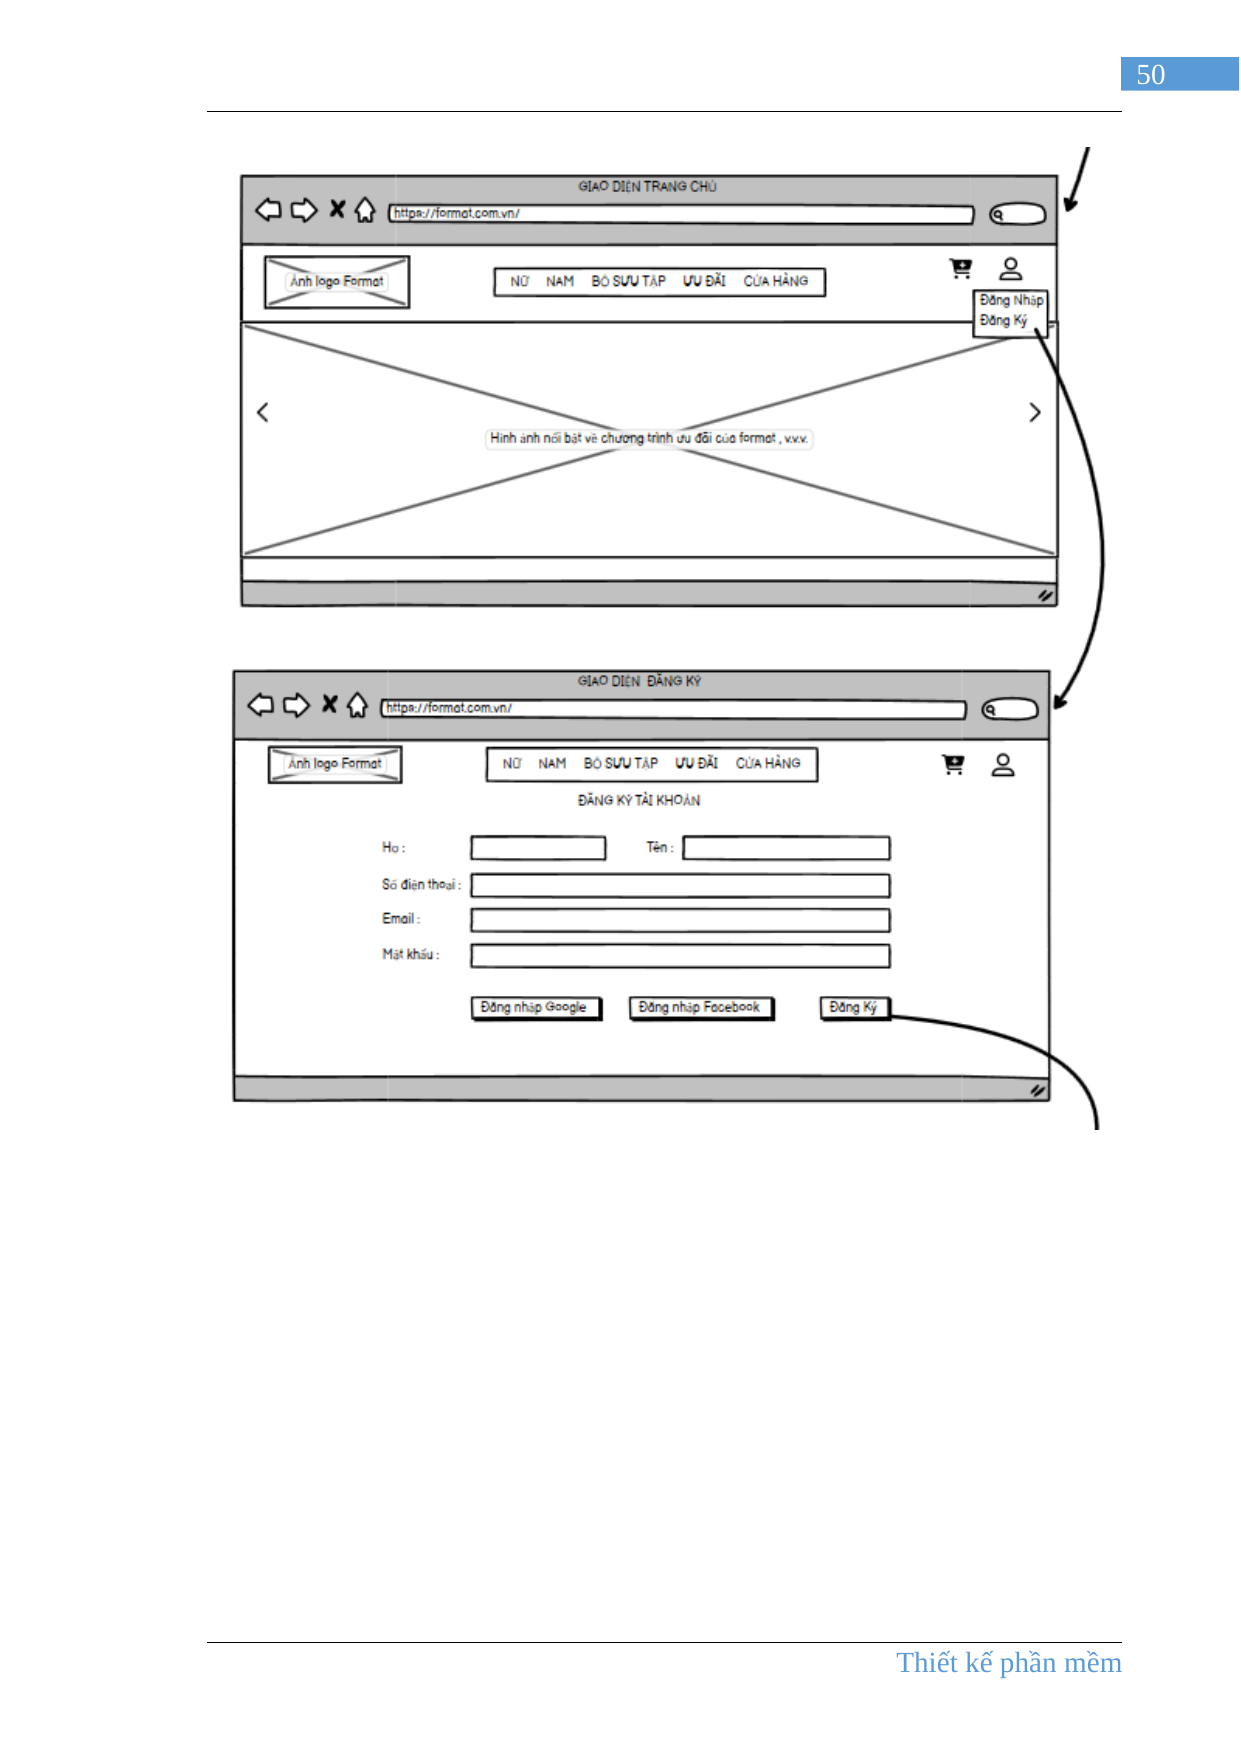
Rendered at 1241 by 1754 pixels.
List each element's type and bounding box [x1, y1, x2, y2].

picture [206, 147, 1123, 1130]
